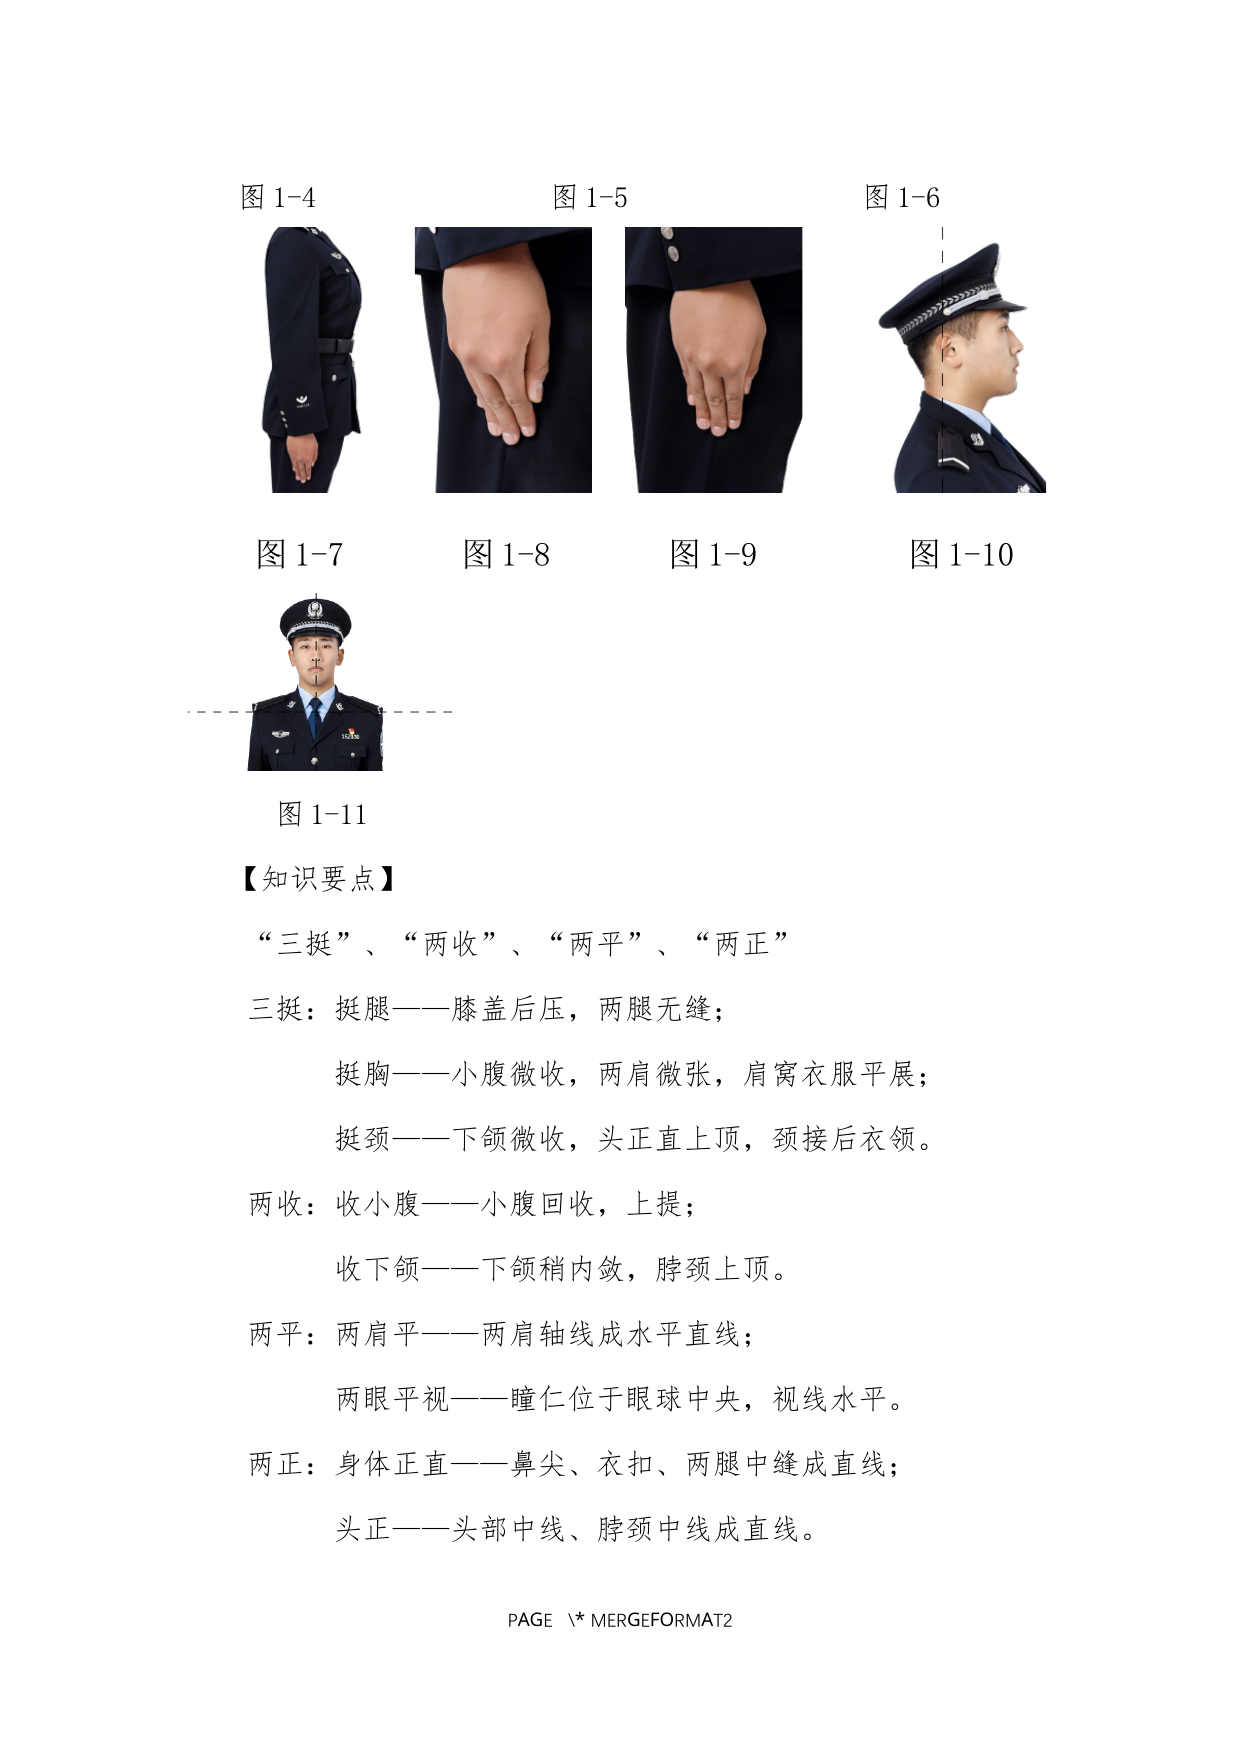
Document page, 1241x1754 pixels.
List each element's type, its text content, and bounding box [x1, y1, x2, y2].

picture [414, 227, 592, 493]
text 三挺：挺腿——膝盖后压，两腿无缝； [187, 974, 1053, 1039]
picture [625, 227, 803, 493]
text 挺胸——小腹微收，两肩微张，肩窝衣服平展； [187, 1039, 1053, 1104]
text 图1-11 [217, 779, 1053, 844]
picture [204, 227, 382, 493]
text 两眼平视——瞳仁位于眼球中央，视线水平。 [187, 1364, 1053, 1429]
text 图1-7 图1-8 图1-9 图1-10 [254, 519, 1053, 584]
picture [187, 593, 454, 771]
picture [869, 227, 1047, 493]
text 【知识要点】 [187, 844, 1053, 909]
text 两收：收小腹——小腹回收，上提； [187, 1169, 1053, 1234]
text 收下颌——下颌稍内敛，脖颈上顶。 [187, 1234, 1053, 1299]
text 两平：两肩平——两肩轴线成水平直线； [187, 1299, 1053, 1364]
text 挺颈——下颌微收，头正直上顶，颈接后衣领。 [187, 1104, 1053, 1169]
text 头正——头部中线、脖颈中线成直线。 [187, 1494, 1053, 1559]
text 两正：身体正直——鼻尖、衣扣、两腿中缝成直线； [187, 1429, 1053, 1494]
text “三挺”、“两收”、“两平”、“两正” [187, 909, 1053, 974]
text 图1-4 图1-5 图1-6 [187, 162, 1053, 227]
